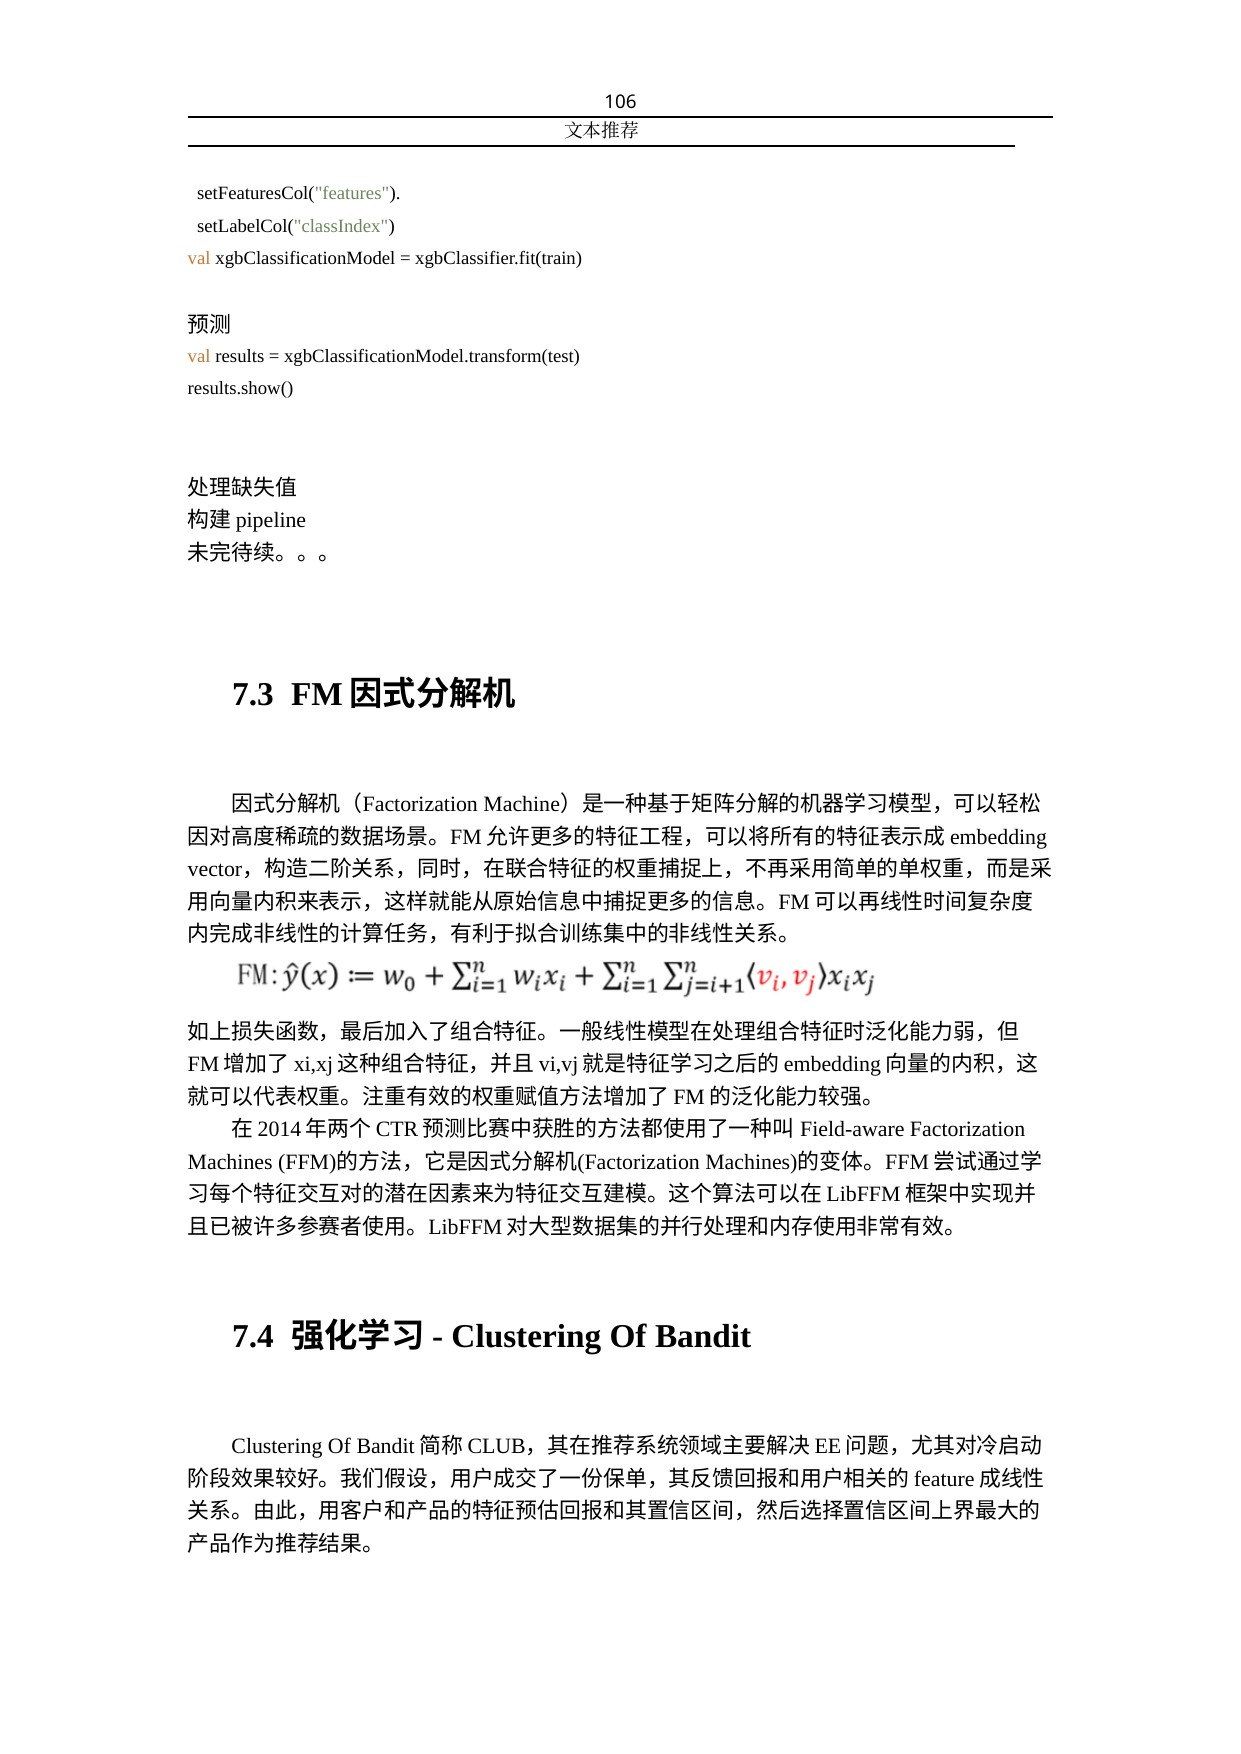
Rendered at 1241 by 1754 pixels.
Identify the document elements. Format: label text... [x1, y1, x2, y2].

text 构建pipeline [187, 502, 1053, 534]
subtitle 强化学习 - Clustering Of Bandit [232, 1301, 1053, 1366]
subtitle FM因式分解机 [232, 659, 1053, 724]
text 在2014年两个CTR预测比赛中获胜的方法都使用了一种叫 Field-aware Factorization Machines (FFM)的方法，它是因式分解机(Factorization Machines)的变体。FFM尝试通过学习每个特征交互对的潜在因素来为特征交互建模。这个算法可以在LibFFM框架中实现并且已被许多参赛者使用。LibFFM对大型数据集的并行处理和内存使用非常有效。 [187, 1111, 1053, 1241]
text val results = xgbClassificationModel.transform(test) results.show() [187, 339, 1053, 404]
text 处理缺失值 [187, 469, 1053, 502]
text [187, 177, 1053, 274]
text Clustering Of Bandit简称CLUB，其在推荐系统领域主要解决EE问题，尤其对冷启动阶段效果较好。我们假设，用户成交了一份保单，其反馈回报和用户相关的feature成线性关系。由此，用客户和产品的特征预估回报和其置信区间，然后选择置信区间上界最大的产品作为推荐结果。 [187, 1428, 1053, 1558]
text 如上损失函数，最后加入了组合特征。一般线性模型在处理组合特征时泛化能力弱，但FM增加了xi,xj这种组合特征，并且vi,vj就是特征学习之后的embedding向量的内积，这就可以代表权重。注重有效的权重赋值方法增加了FM的泛化能力较强。 [187, 1013, 1053, 1111]
text 因式分解机（Factorization Machine）是一种基于矩阵分解的机器学习模型，可以轻松因对高度稀疏的数据场景。FM允许更多的特征工程，可以将所有的特征表示成embedding vector，构造二阶关系，同时，在联合特征的权重捕捉上，不再采用简单的单权重，而是采用向量内积来表示，这样就能从原始信息中捕捉更多的信息。FM可以再线性时间复杂度内完成非线性的计算任务，有利于拟合训练集中的非线性关系。 [187, 786, 1053, 948]
text 预测 [187, 307, 1053, 339]
picture [231, 948, 909, 1004]
text 未完待续。。。 [187, 534, 1053, 567]
